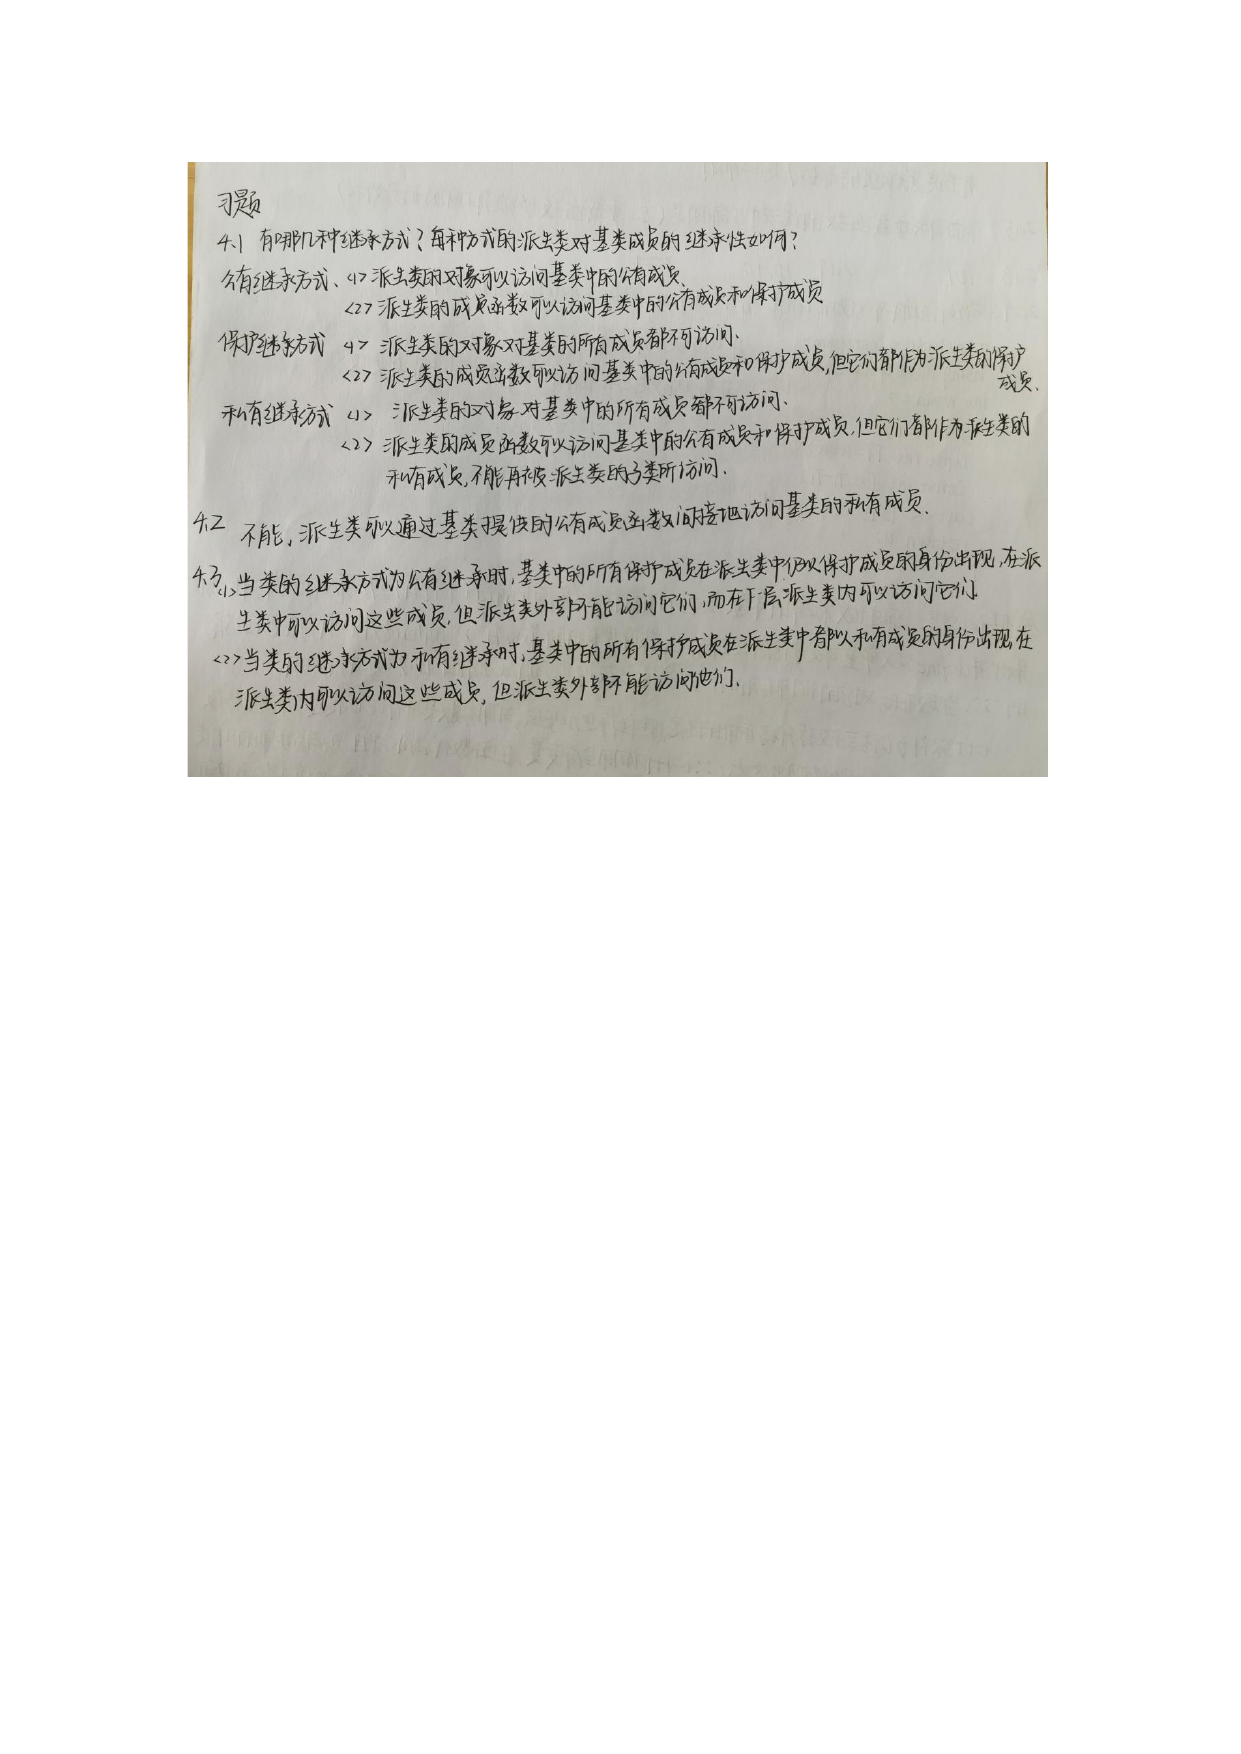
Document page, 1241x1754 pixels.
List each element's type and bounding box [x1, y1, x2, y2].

picture [187, 162, 1048, 777]
